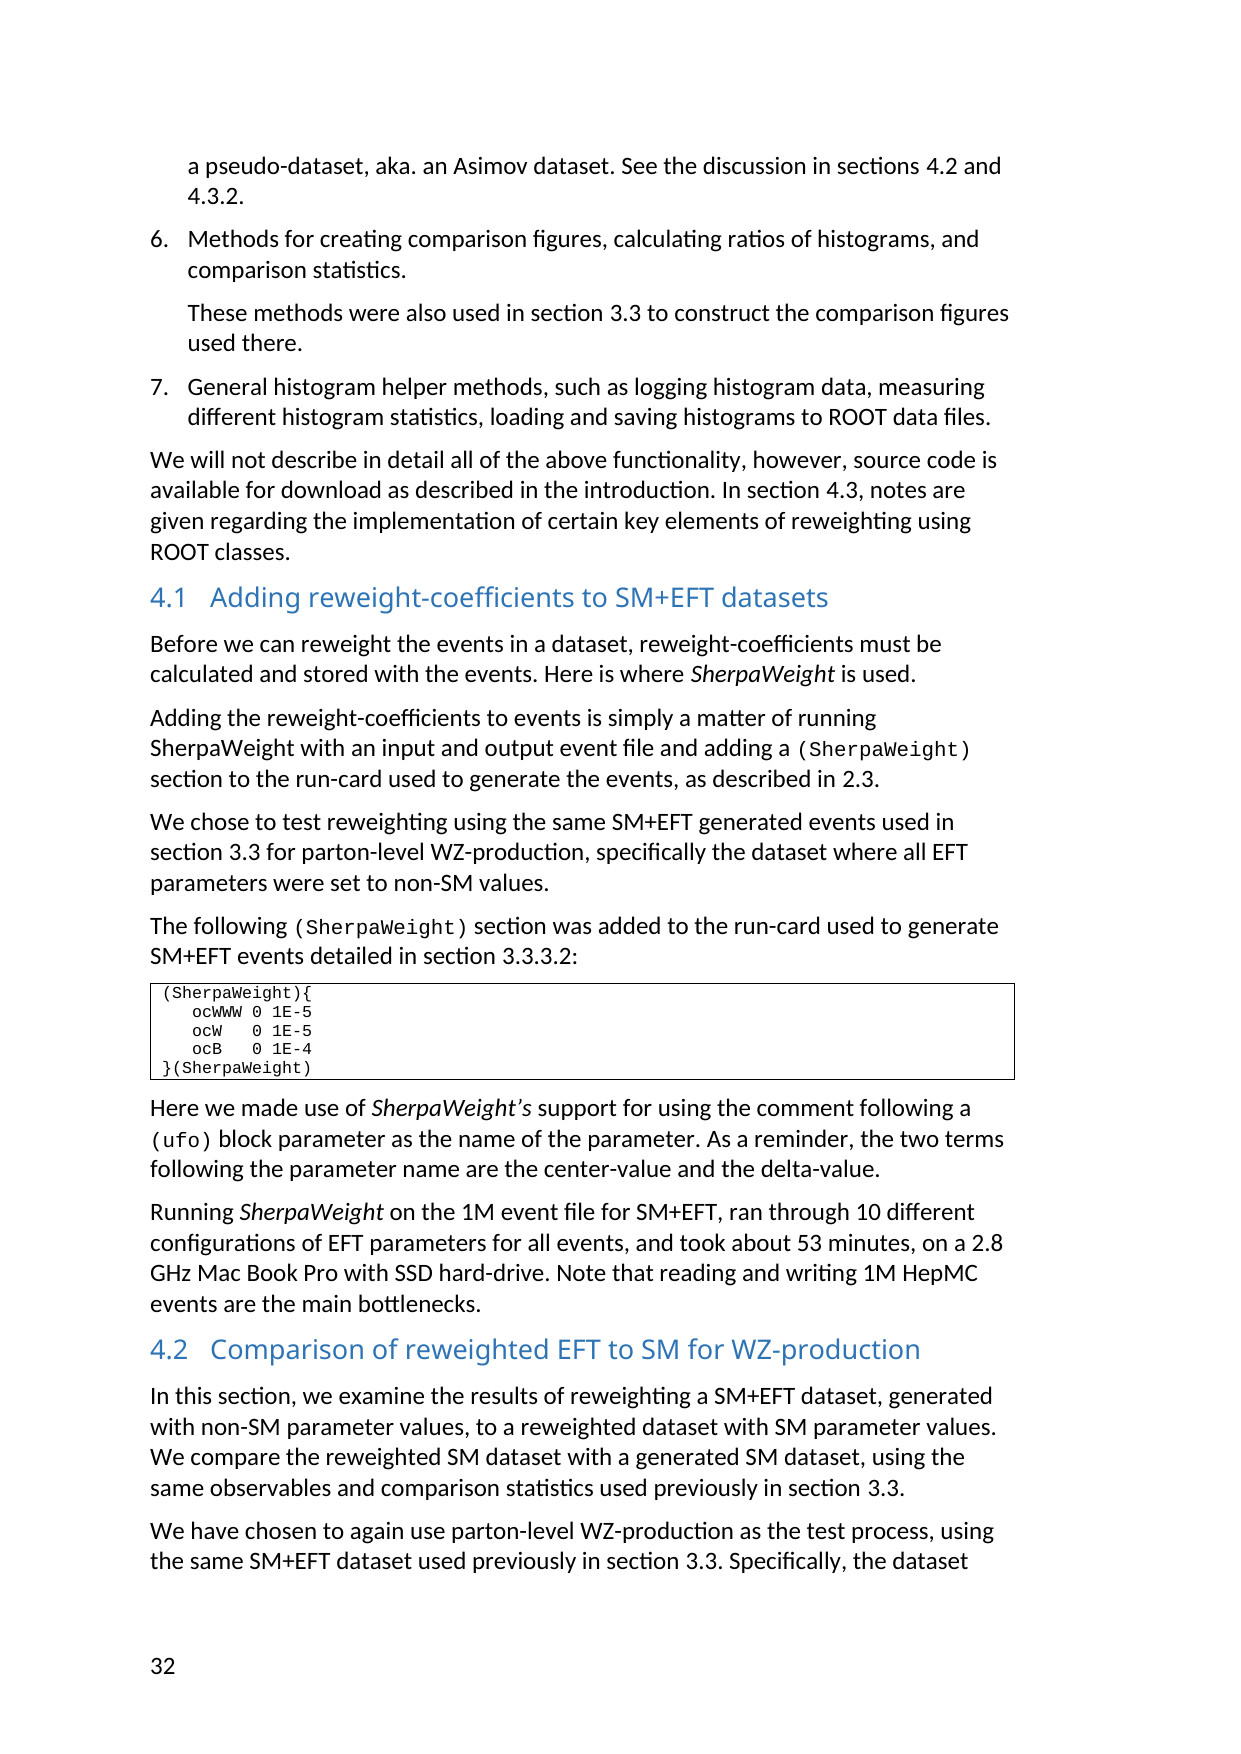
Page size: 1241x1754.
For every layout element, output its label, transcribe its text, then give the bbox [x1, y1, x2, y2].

subtitle Adding reweight-coefficients to SM+EFT datasets [150, 579, 1015, 616]
text These methods were also used in section 3.3 to construct the comparison figures used there. [187, 297, 1015, 358]
text We will not describe in detail all of the above functionality, however, source code is available for download as described in the introduction. In section 4.3, notes are given regarding the implementation of certain key elements of reweighting using ROOT classes. [150, 444, 1015, 566]
text In this section, we examine the results of reweighting a SM+EFT dataset, generated with non-SM parameter values, to a reweighted dataset with SM parameter values. We compare the reweighted SM dataset with a generated SM dataset, using the same observables and comparison statistics used previously in section 3.3. [150, 1380, 1015, 1502]
text We chose to test reweighting using the same SM+EFT generated events used in section 3.3 for parton-level WZ-production, specifically the dataset where all EFT parameters were set to non-SM values. [150, 806, 1015, 897]
text Adding the reweight-coefficients to events is simply a matter of running SherpaWeight with an input and output event file and adding a (SherpaWeight) section to the run-card used to generate the events, as described in 2.3. [150, 702, 1015, 793]
text Here we made use of SherpaWeight’s support for using the comment following a (ufo) block parameter as the name of the parameter. As a reminder, the two terms following the parameter name are the center-value and the delta-value. [150, 1092, 1015, 1184]
table_header (SherpaWeight){ ocWWW 0 1E-5 ocW 0 1E-5 ocB 0 1E-4 }(SherpaWeight) [151, 984, 1014, 1079]
list Methods for creating comparison figures, calculating ratios of histograms, and comparison statistics. [150, 223, 1015, 284]
text Before we can reweight the events in a dataset, reweight-coefficients must be calculated and stored with the events. Here is where SherpaWeight is used. [150, 628, 1015, 689]
subtitle Comparison of reweighted EFT to SM for WZ-production [150, 1331, 1015, 1368]
text Running SherpaWeight on the 1M event file for SM+EFT, ran through 10 different configurations of EFT parameters for all events, and took about 53 minutes, on a 2.8 GHz Mac Book Pro with SSD hard-drive. Note that reading and writing 1M HepMC events are the main bottlenecks. [150, 1196, 1015, 1318]
text The following (SherpaWeight) section was added to the run-card used to generate SM+EFT events detailed in section 3.3.3.2: [150, 910, 1015, 971]
list General histogram helper methods, such as logging histogram data, measuring different histogram statistics, loading and saving histograms to ROOT data files. [150, 371, 1015, 432]
